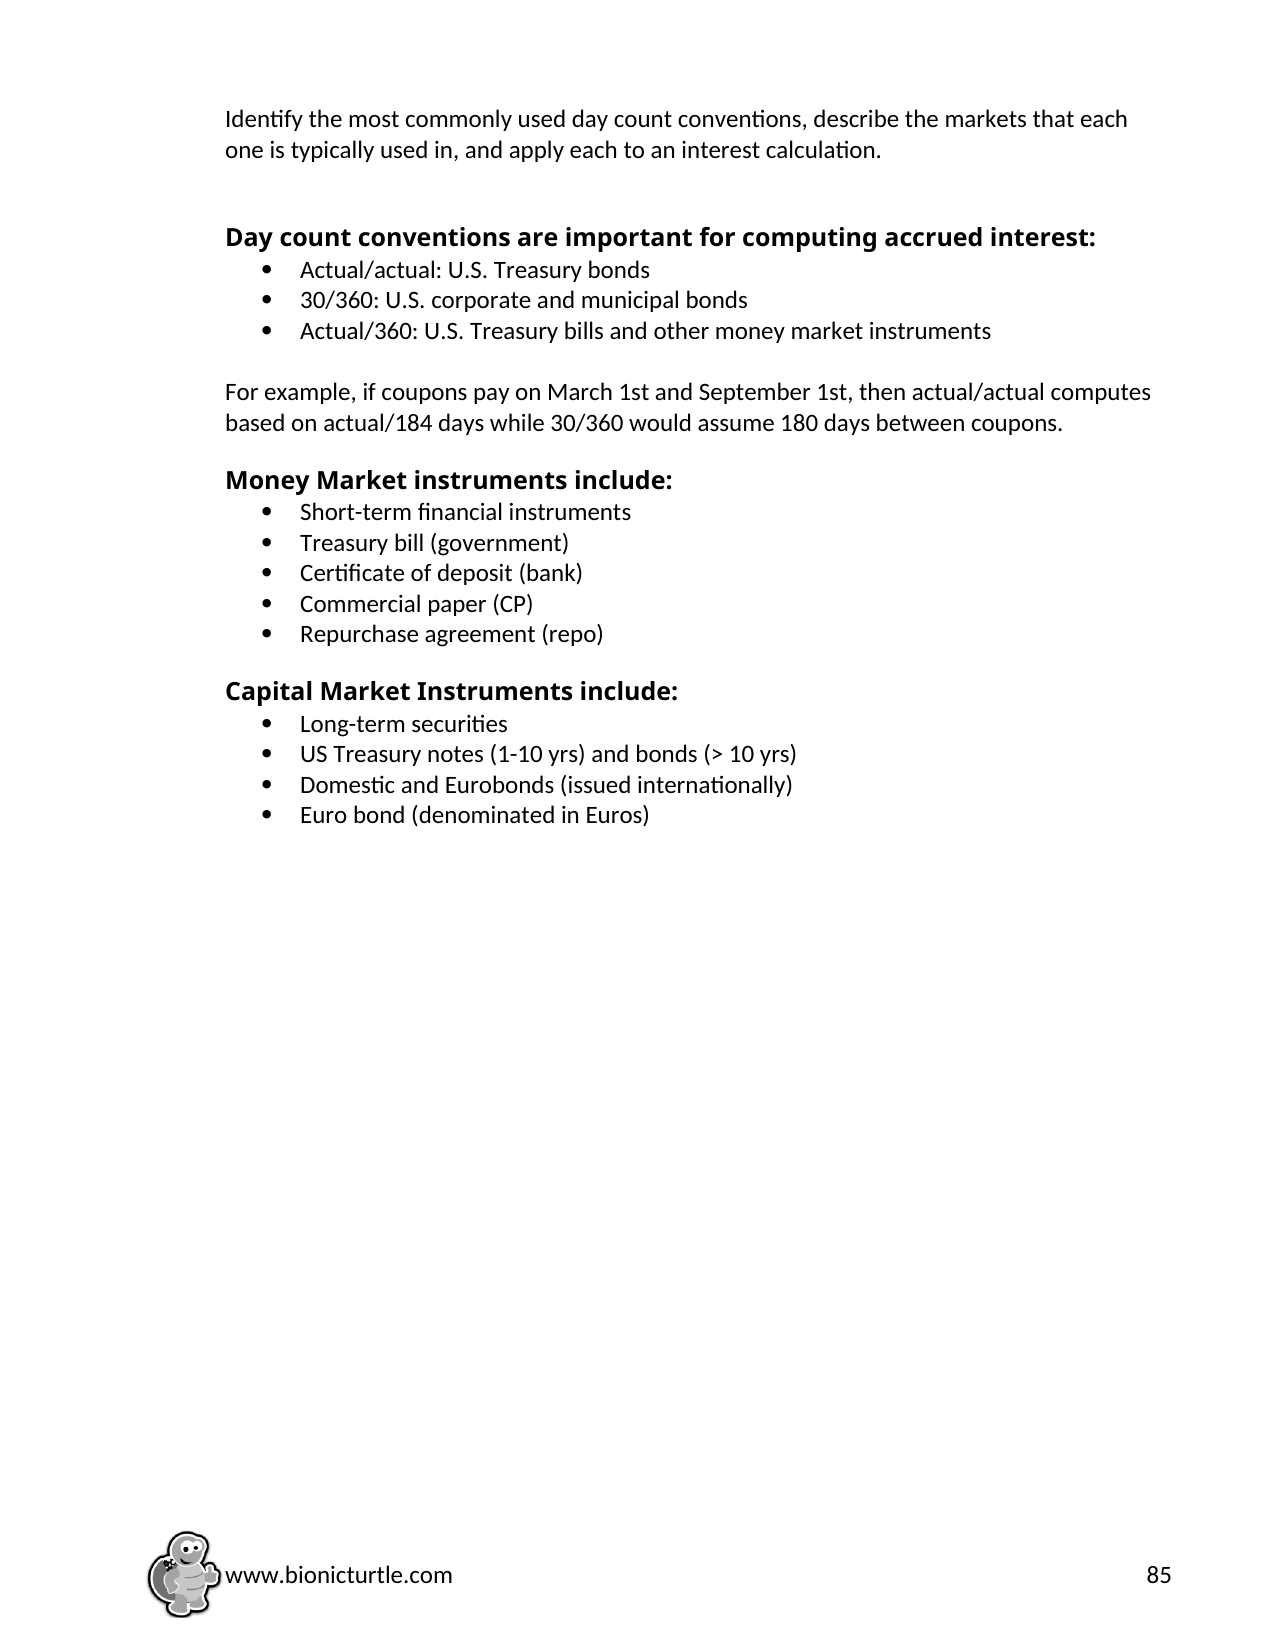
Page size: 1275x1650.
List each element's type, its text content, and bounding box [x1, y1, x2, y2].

subtitle Identify the most commonly used day count conventions, describe the markets that each one is typically used in, and apply each to an interest calculation. [225, 103, 1172, 195]
list Long-term securities [262, 708, 1172, 738]
subtitle Capital Market Instruments include: [225, 674, 1172, 708]
list Actual/360: U.S. Treasury bills and other money market instruments [262, 315, 1172, 346]
list Euro bond (denominated in Euros) [262, 799, 1172, 830]
text For example, if coupons pay on March 1st and September 1st, then actual/actual computes based on actual/184 days while 30/360 would assume 180 days between coupons. [225, 376, 1172, 437]
list Commercial paper (CP) [262, 588, 1172, 618]
list Domestic and Eurobonds (issued internationally) [262, 769, 1172, 799]
list US Treasury notes (1-10 yrs) and bonds (> 10 yrs) [262, 738, 1172, 769]
subtitle Money Market instruments include: [225, 462, 1172, 496]
list Actual/actual: U.S. Treasury bonds [262, 254, 1172, 285]
subtitle Day count conventions are important for computing accrued interest: [225, 220, 1172, 254]
list 30/360: U.S. corporate and municipal bonds [262, 285, 1172, 315]
list Repurchase agreement (repo) [262, 618, 1172, 649]
list Certificate of deposit (bank) [262, 557, 1172, 588]
list Treasury bill (government) [262, 527, 1172, 557]
list Short-term financial instruments [262, 496, 1172, 527]
